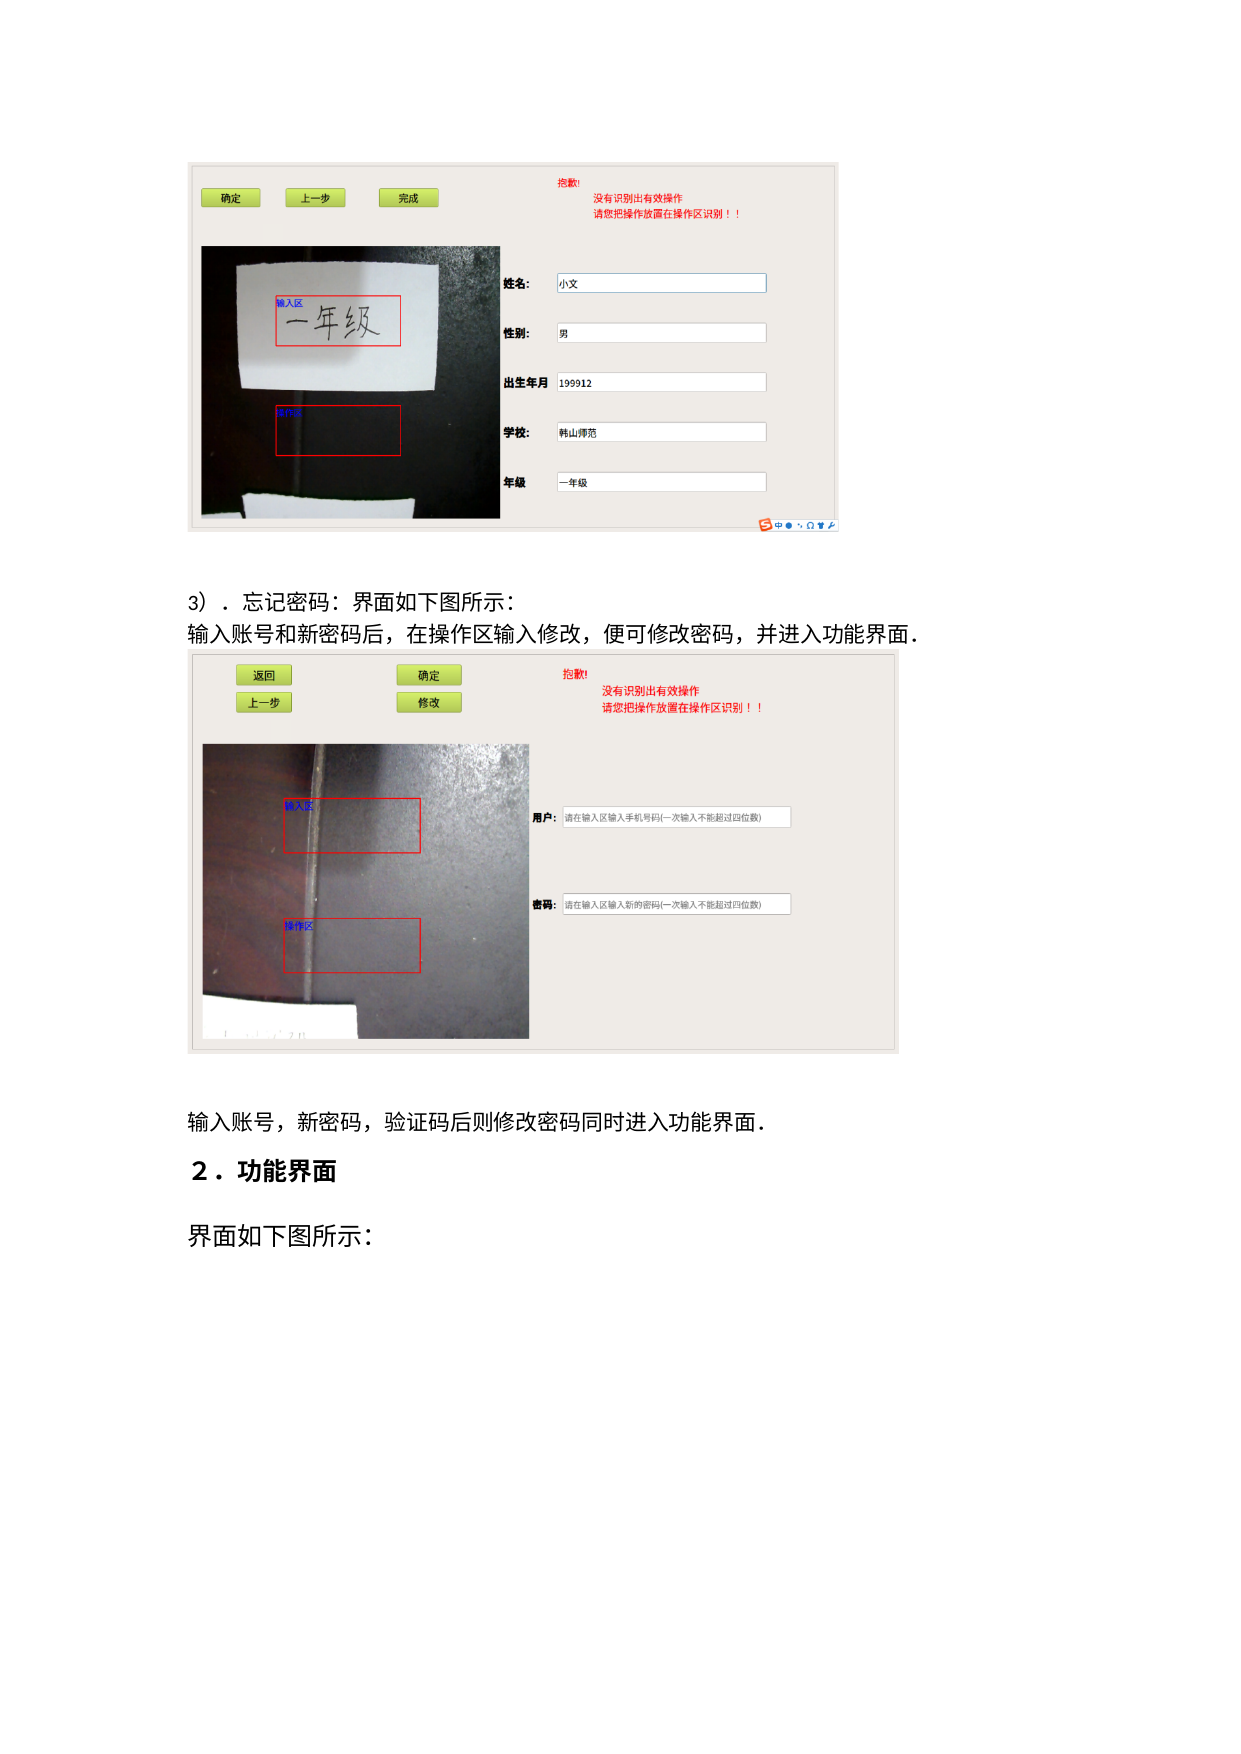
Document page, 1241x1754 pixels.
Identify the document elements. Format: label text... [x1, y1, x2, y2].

list 输入账号和新密码后，在操作区输入修改，便可修改密码，并进入功能界面． [187, 617, 1053, 649]
list 输入账号，新密码，验证码后则修改密码同时进入功能界面． [187, 1104, 1053, 1137]
picture [187, 162, 839, 532]
picture [187, 649, 899, 1054]
list 界面如下图所示： [187, 1202, 1053, 1267]
list 功能界面 [187, 1137, 1053, 1202]
list ．忘记密码：界面如下图所示： [187, 584, 1053, 617]
